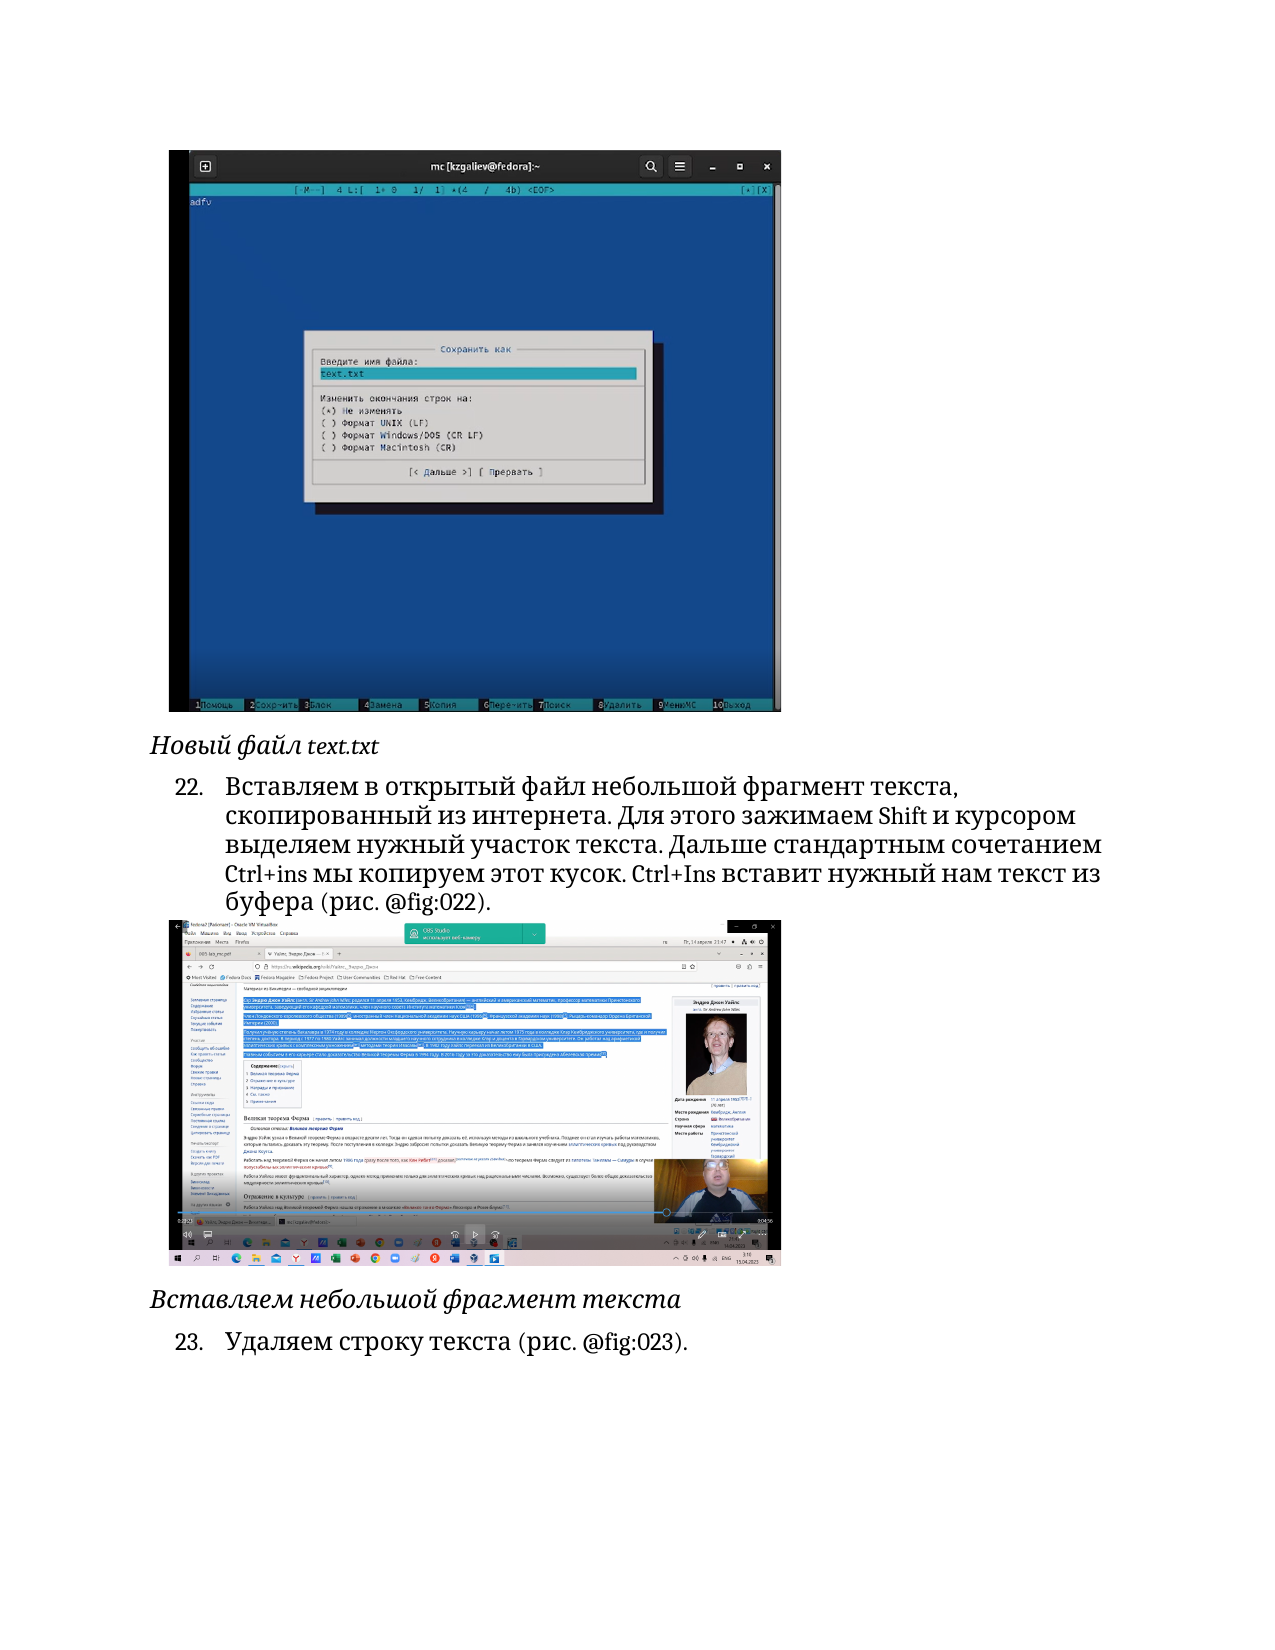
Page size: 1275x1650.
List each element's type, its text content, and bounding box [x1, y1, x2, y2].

list Вставляем в открытый файл небольшой фрагмент текста, скопированный из интернета. Для этого зажимаем Shift и курсором выделяем нужный участок текста. Дальше стандартным сочетанием Ctrl+ins мы копируем этот кусок. Ctrl+Ins вставит нужный нам текст из буфера (рис. @fig:022). [175, 773, 1125, 917]
picture [168, 920, 782, 1266]
picture [168, 150, 782, 712]
text Вставляем небольшой фрагмент текста [150, 1286, 1125, 1315]
text Новый файл text.txt [150, 732, 1125, 761]
list Удаляем строку текста (рис. @fig:023). [175, 1327, 1125, 1356]
